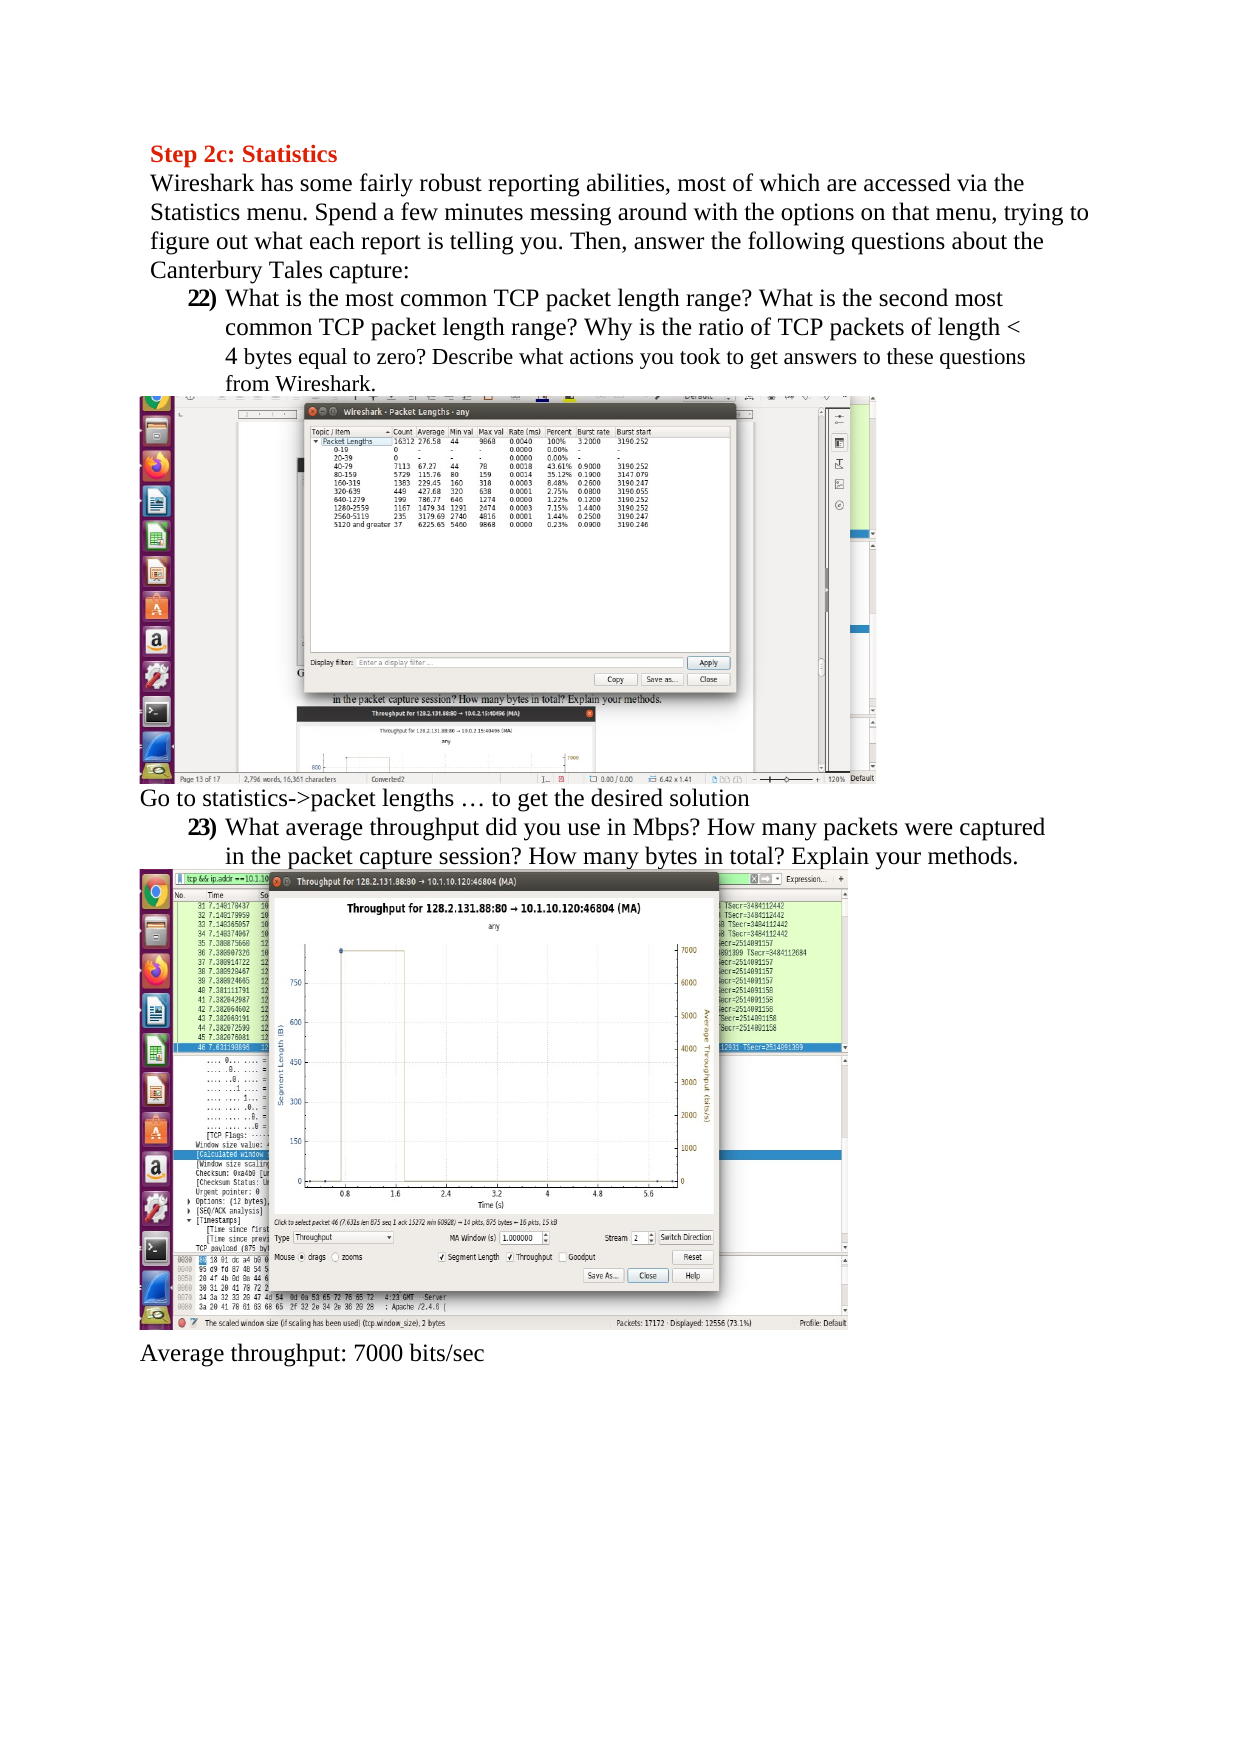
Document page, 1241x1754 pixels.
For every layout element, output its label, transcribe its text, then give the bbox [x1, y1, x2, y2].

list What is the most common TCP packet length range? What is the second most common TCP packet length range? Why is the ratio of TCP packets of length < 4 bytes equal to zero? Describe what actions you took to get answers to these questions from Wireshark. [187, 283, 1039, 396]
text Go to statistics->packet lengths … to get the desired solution [139, 783, 1240, 812]
text Average throughput: 7000 bits/sec [139, 1338, 1240, 1367]
text Wireshark has some fairly robust reporting abilities, most of which are accessed via the Statistics menu. Spend a few minutes messing around with the options on that menu, trying to figure out what each report is telling you. Then, answer the following questions about the Canterbury Tales capture: [150, 168, 1091, 283]
list What average throughput did you use in Mbps? How many packets were captured in the packet capture session? How many bytes in total? Explain your methods. [187, 812, 1070, 869]
picture [139, 396, 877, 784]
subtitle Step 2c: Statistics [150, 139, 1240, 168]
picture [139, 869, 848, 1330]
